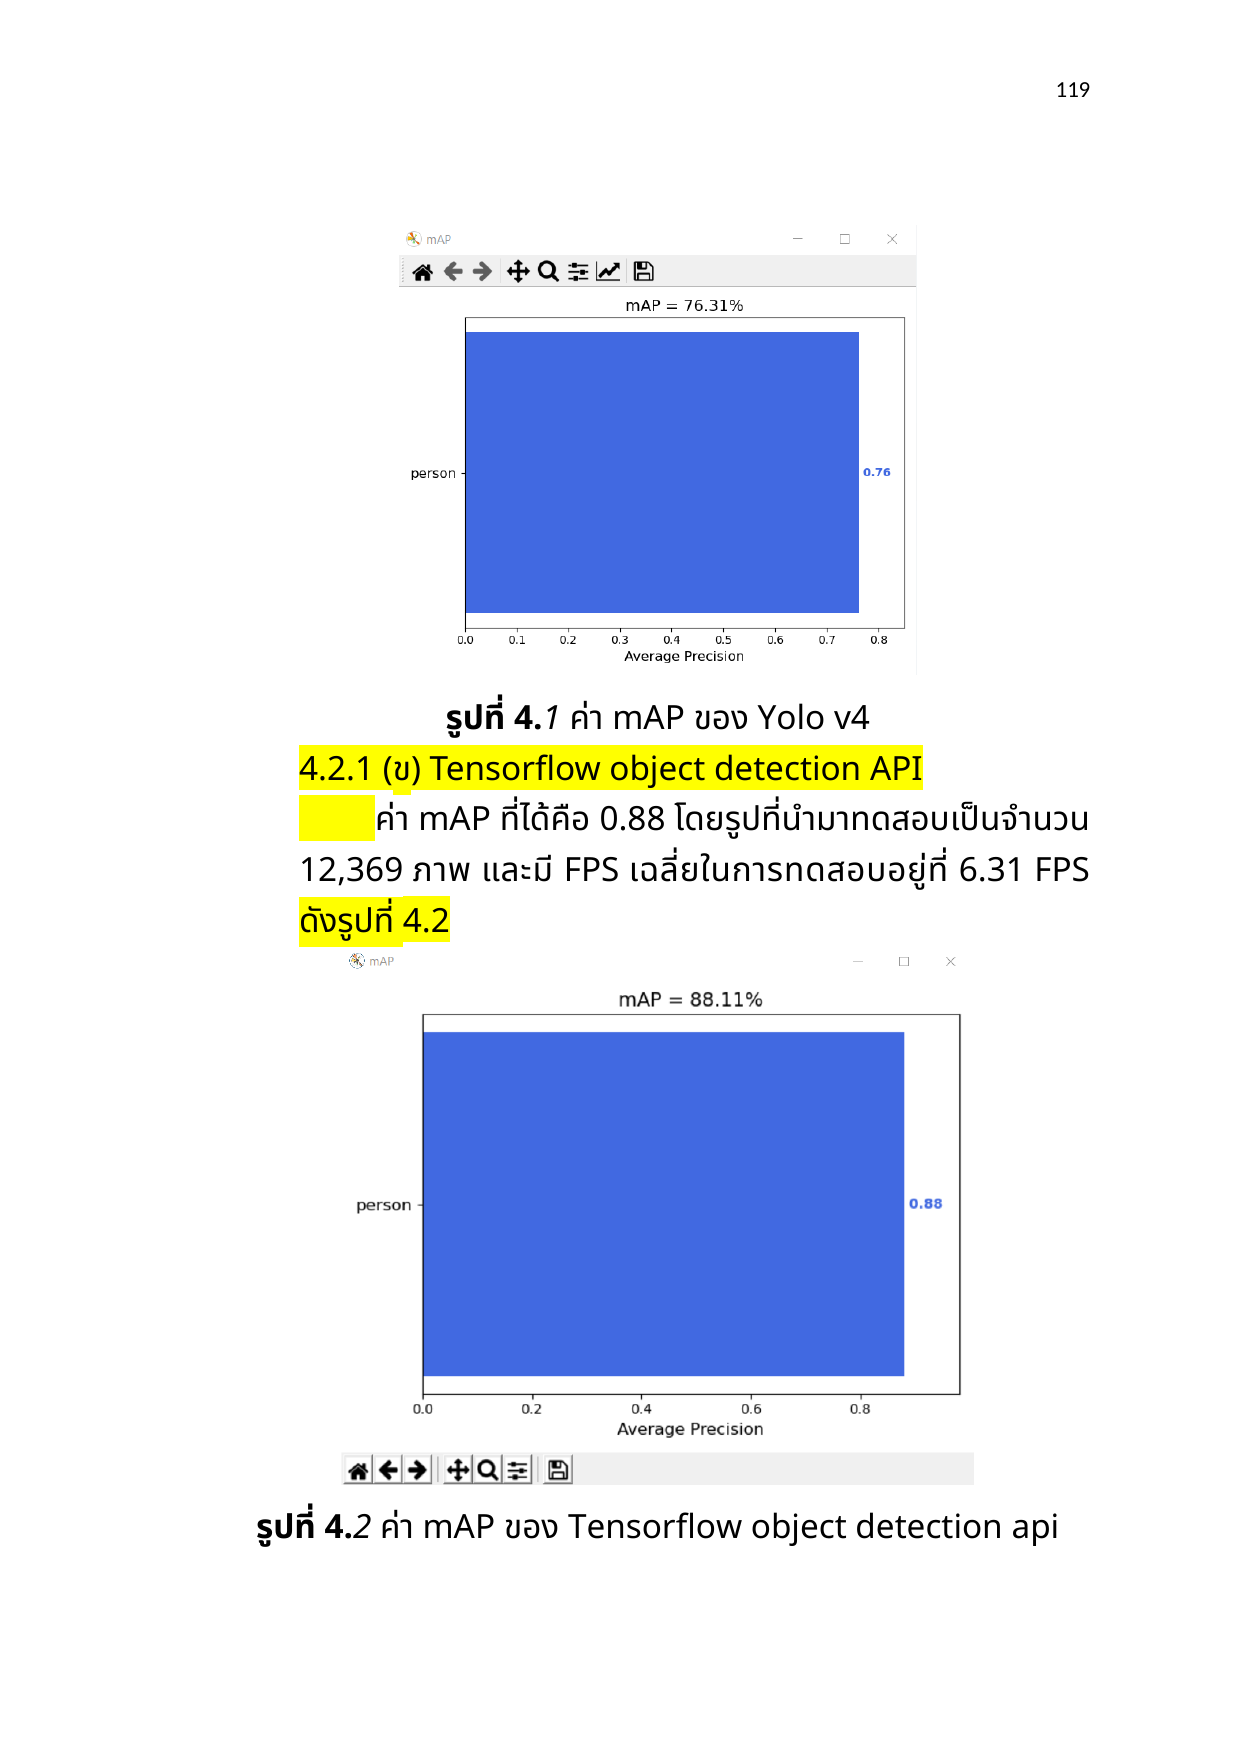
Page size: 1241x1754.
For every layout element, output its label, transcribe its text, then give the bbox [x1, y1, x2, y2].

text รูปที่ 4.1 ค่า mAP ของ Yolo v4 [225, 694, 1090, 744]
text รูปที่ 4.2 ค่า mAP ของ Tensorflow object detection api [225, 1503, 1090, 1554]
text ค่า mAP ที่ได้คือ 0.88 โดยรูปที่นำมาทดสอบเป็นจำนวน 12,369 ภาพ และมี FPS เฉลี่ยในการทดสอบอยู่ที่ 6.31 FPS ดังรูปที่ 4.2 [299, 795, 1090, 947]
picture [341, 947, 974, 1485]
picture [399, 225, 917, 675]
subtitle 4.2.1 (ข) Tensorflow object detection API [225, 744, 1090, 795]
